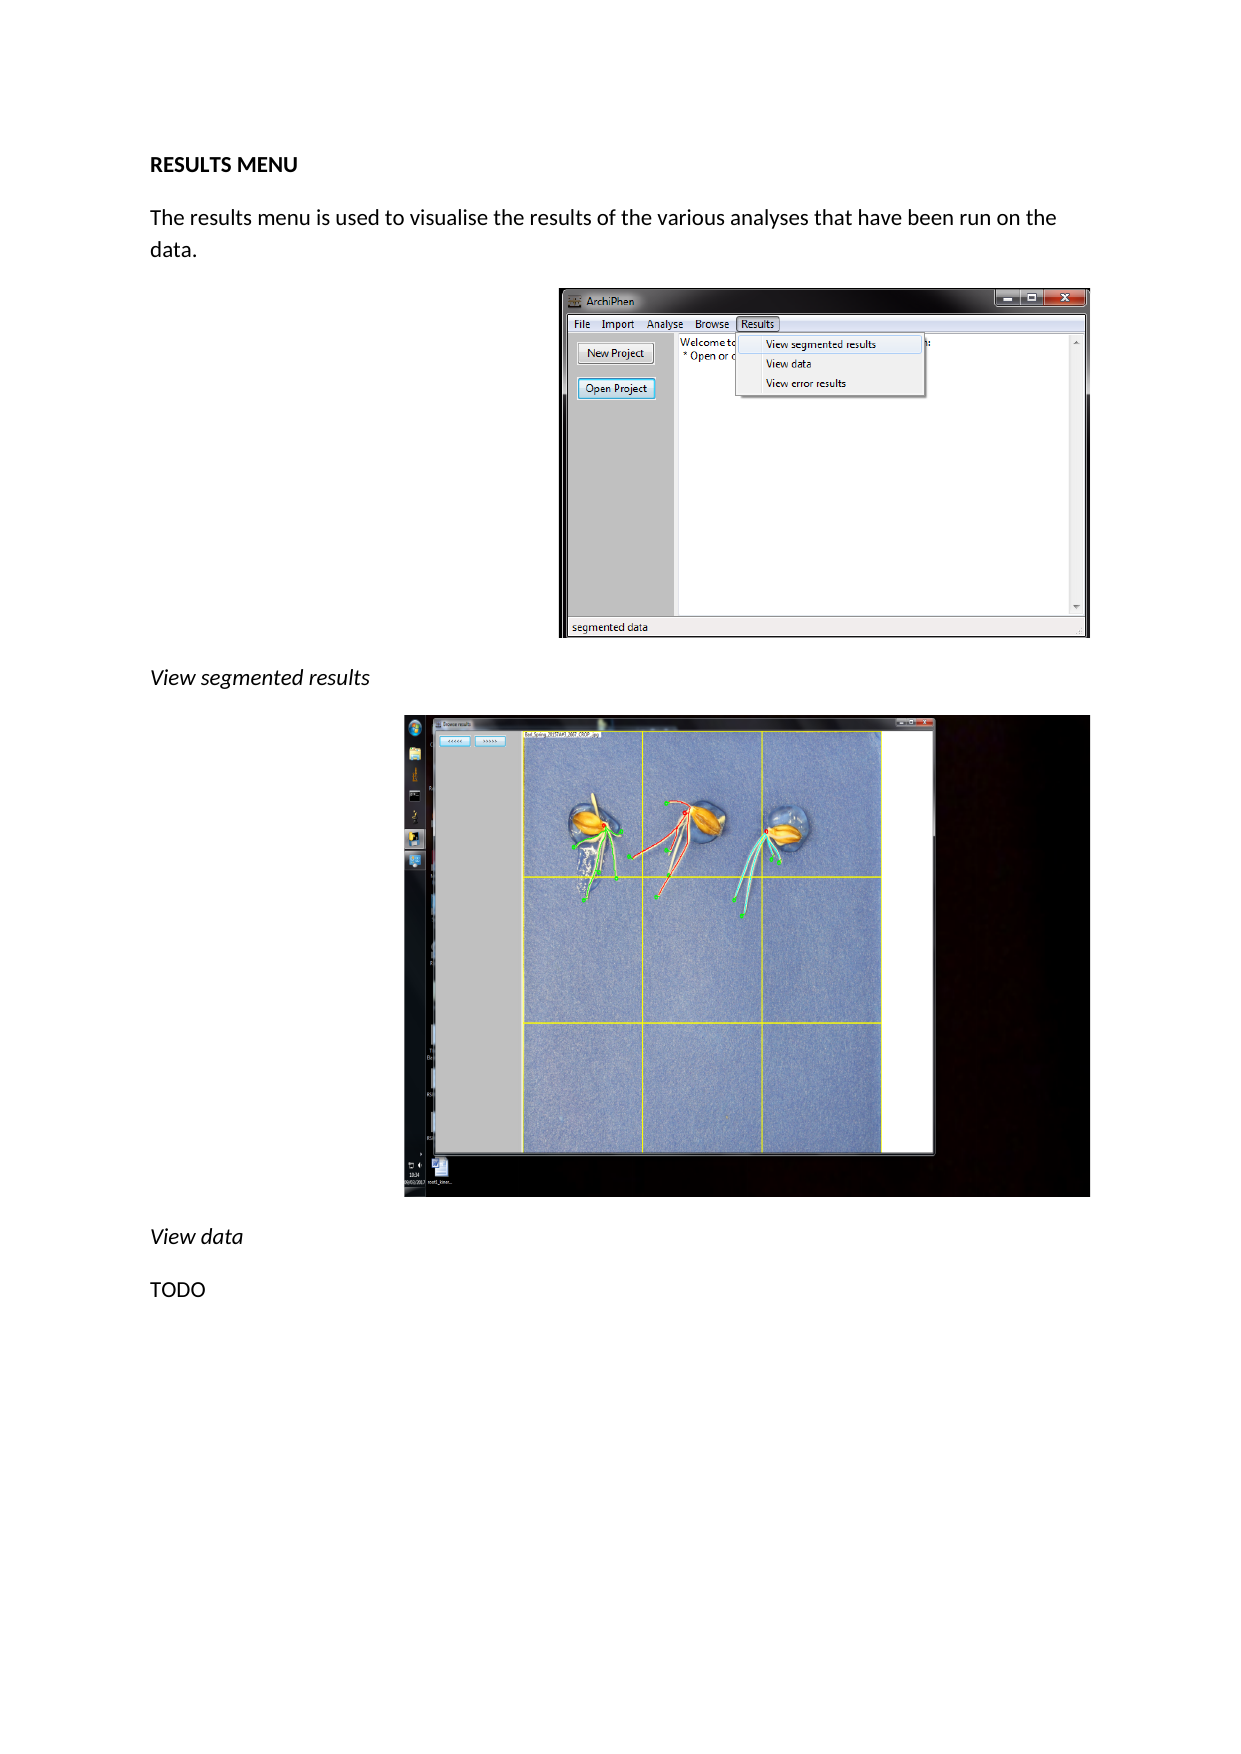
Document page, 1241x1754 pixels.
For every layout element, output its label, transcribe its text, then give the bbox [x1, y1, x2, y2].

text View segmented results [150, 663, 1090, 691]
text RESULTS MENU [150, 150, 1090, 178]
picture [404, 715, 1091, 1197]
picture [558, 288, 1091, 638]
text TODO [150, 1275, 1090, 1303]
text The results menu is used to visualise the results of the various analyses that have been run on the data. [150, 203, 1090, 263]
text View data [150, 1222, 1090, 1250]
